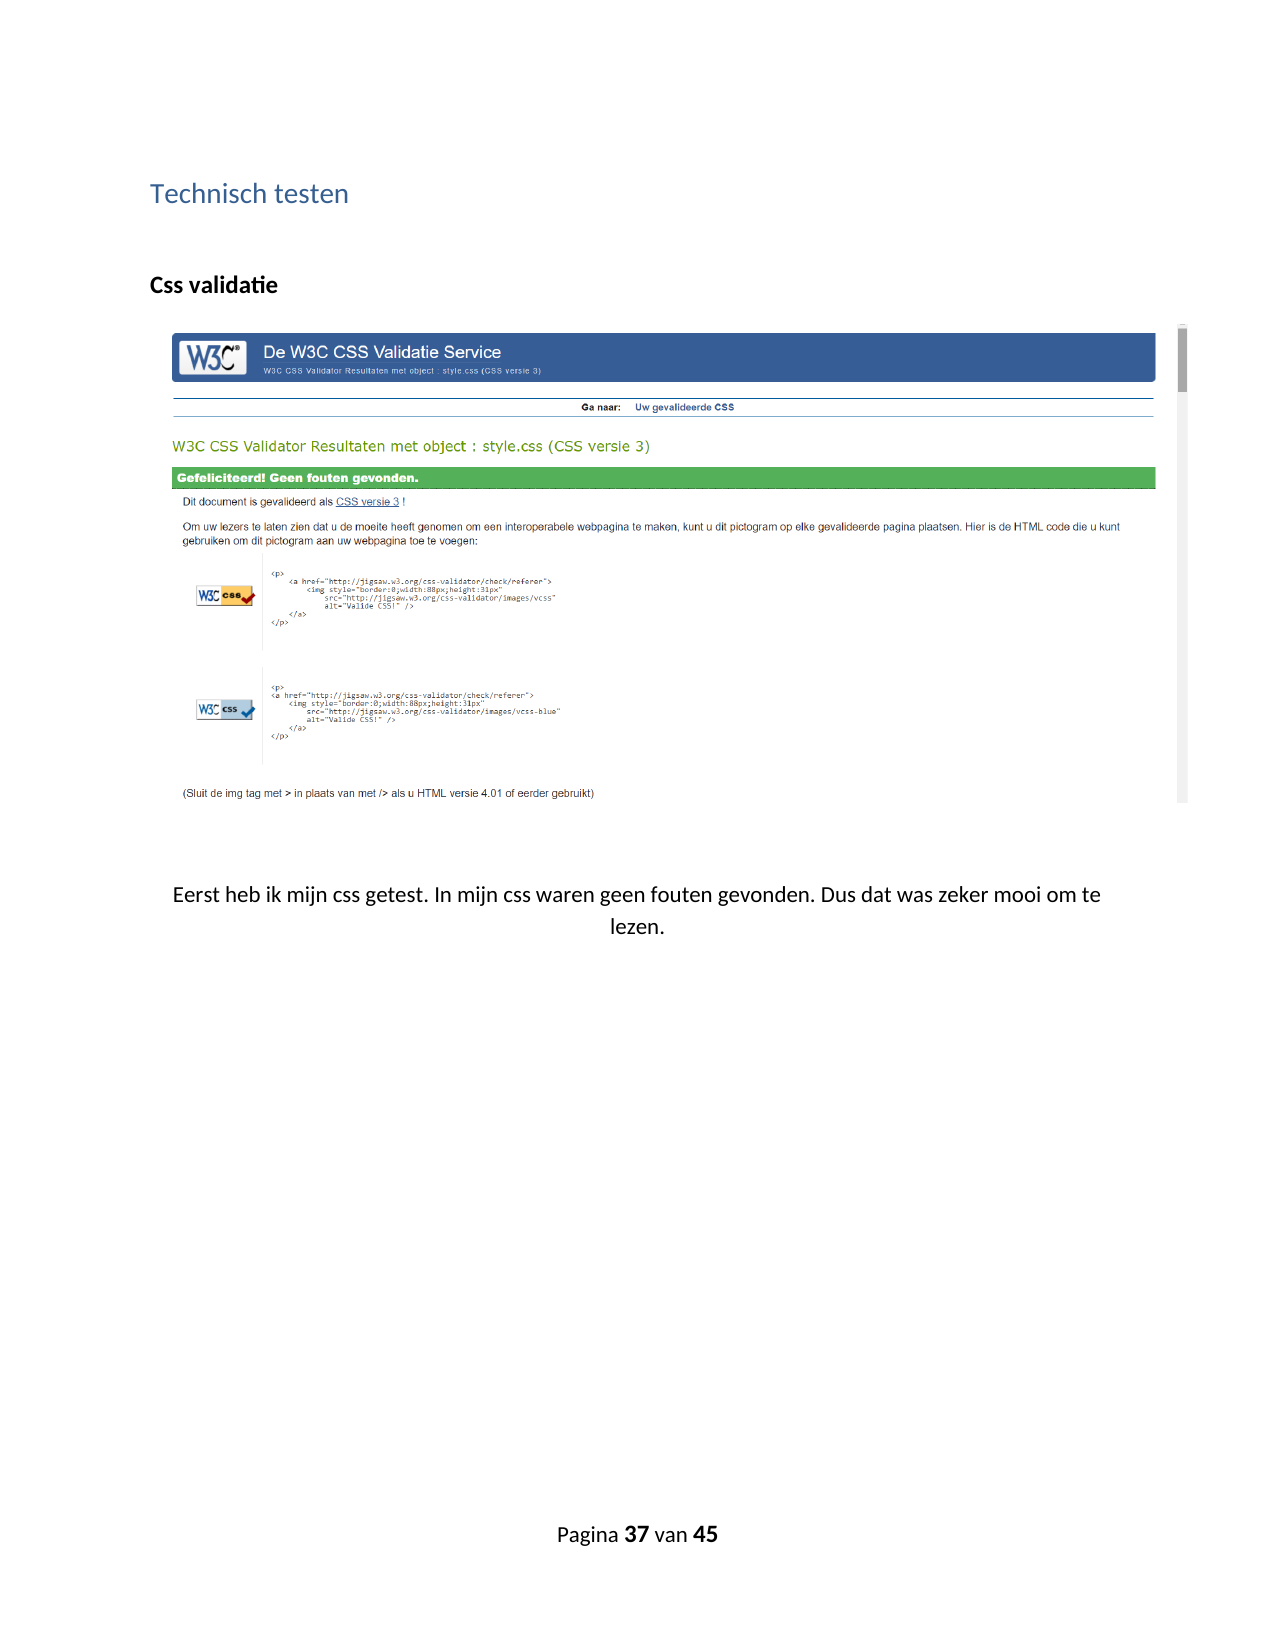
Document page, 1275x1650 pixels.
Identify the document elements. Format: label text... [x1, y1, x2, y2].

text Eerst heb ik mijn css getest. In mijn css waren geen fouten gevonden. Dus dat was zeker mooi om te lezen. [150, 880, 1125, 941]
text Css validatie [150, 269, 1125, 299]
picture [150, 324, 1188, 803]
subtitle Technisch testen [150, 175, 1125, 211]
